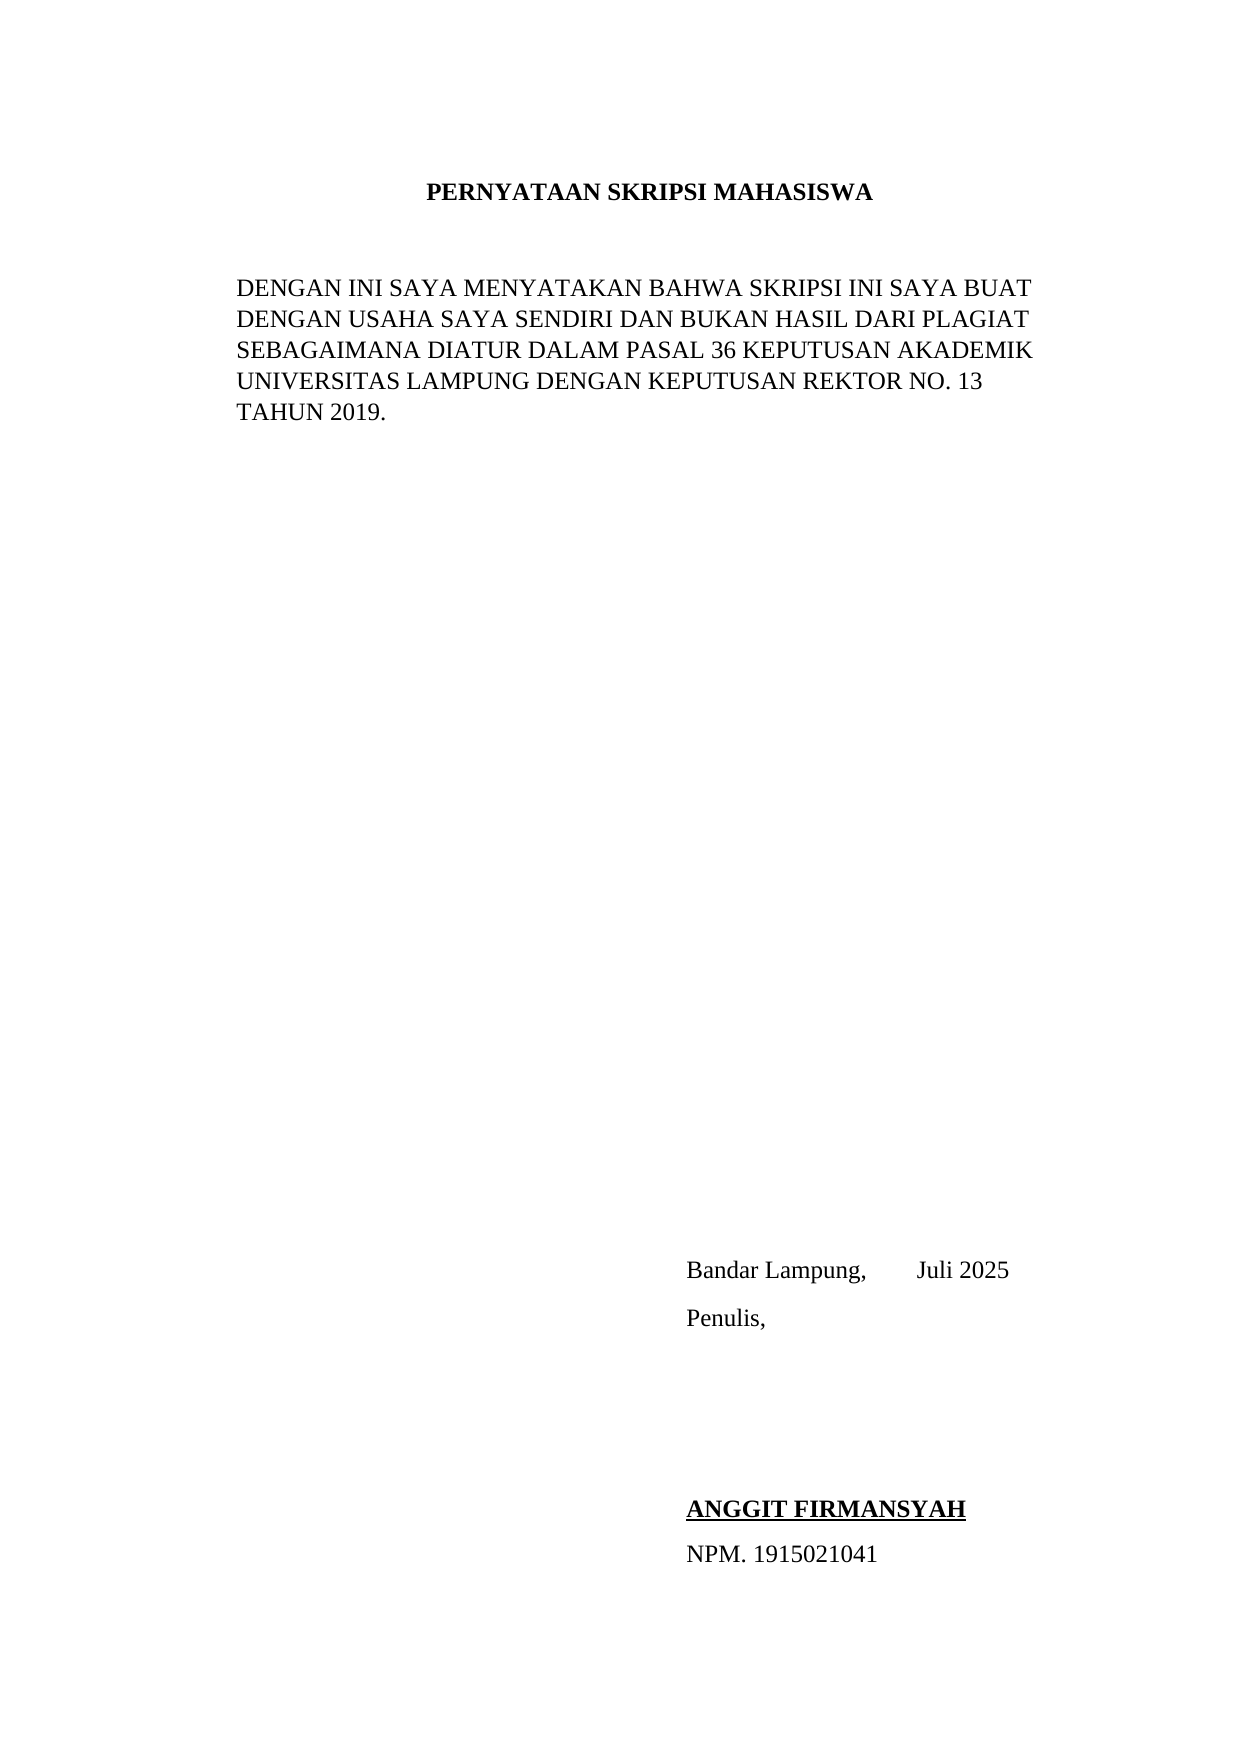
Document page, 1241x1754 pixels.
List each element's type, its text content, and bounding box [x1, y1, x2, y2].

text Bandar Lampung, Juli 2025 [236, 1256, 1063, 1284]
text DENGAN INI SAYA MENYATAKAN BAHWA SKRIPSI INI SAYA BUAT DENGAN USAHA SAYA SENDIRI DAN BUKAN HASIL DARI PLAGIAT SEBAGAIMANA DIATUR DALAM PASAL 36 KEPUTUSAN AKADEMIK UNIVERSITAS LAMPUNG DENGAN KEPUTUSAN REKTOR NO. 13 TAHUN 2019. [236, 273, 1063, 426]
text ANGGIT FIRMANSYAH [686, 1494, 1063, 1523]
text PERNYATAAN SKRIPSI MAHASISWA [236, 177, 1063, 206]
text NPM. 1915021041 [686, 1539, 1063, 1568]
text Penulis, [236, 1303, 1063, 1332]
